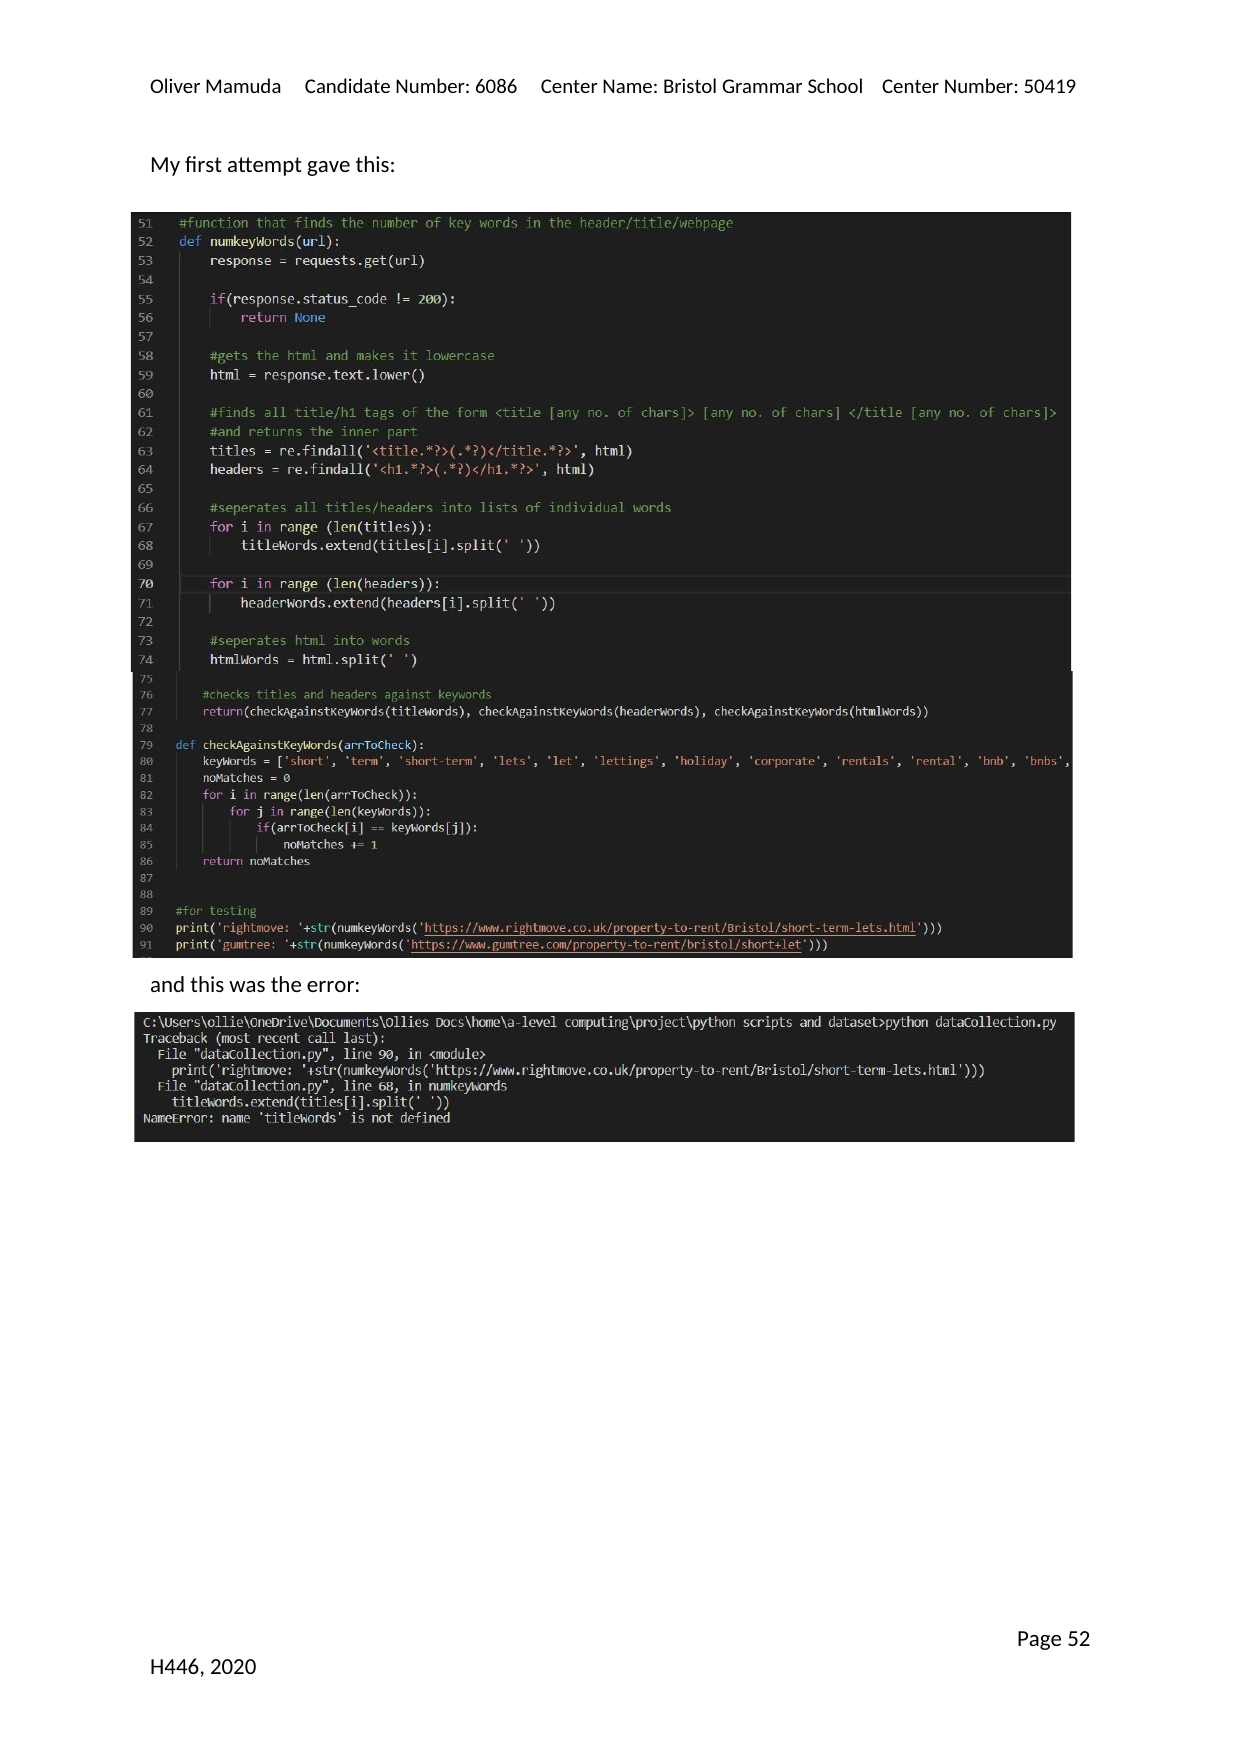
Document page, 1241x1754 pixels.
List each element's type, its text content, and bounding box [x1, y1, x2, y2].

text My first attempt gave this: [150, 150, 1090, 178]
picture [134, 1012, 1075, 1142]
picture [130, 212, 1073, 958]
